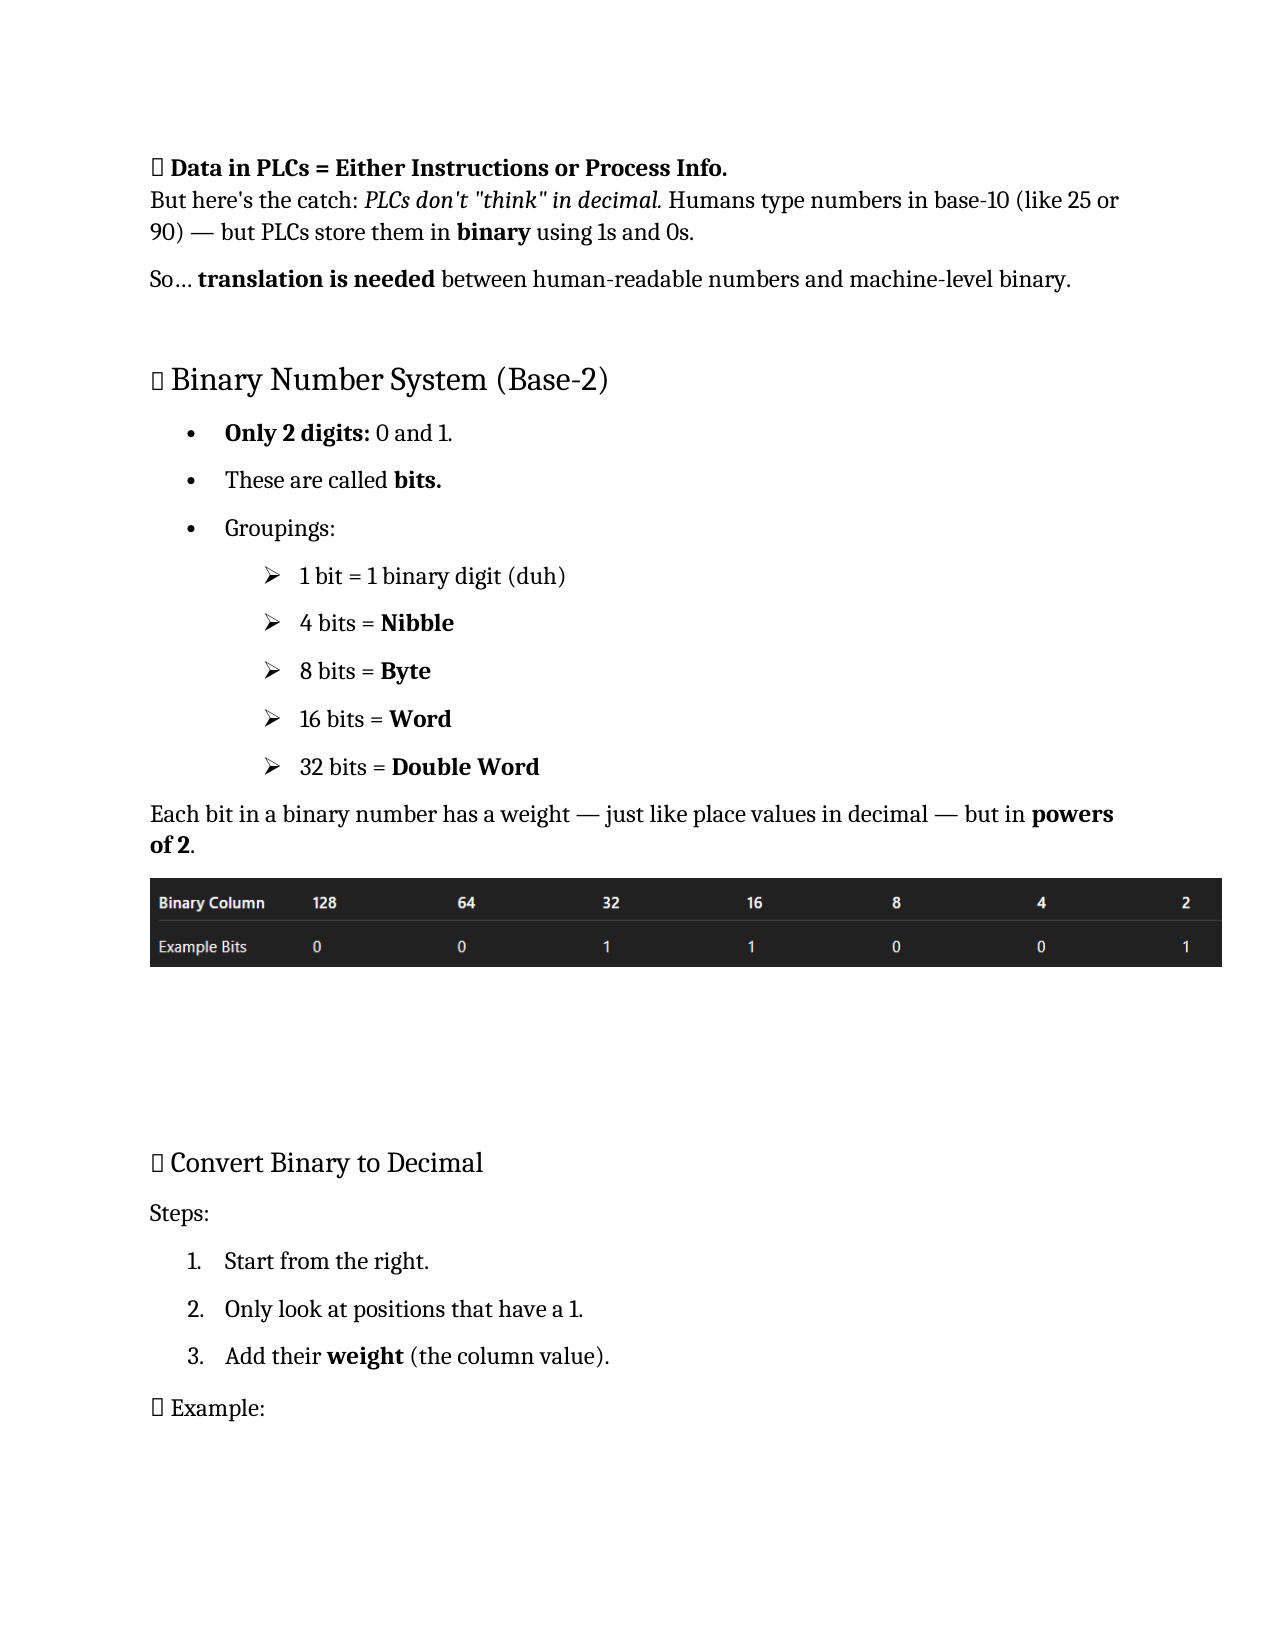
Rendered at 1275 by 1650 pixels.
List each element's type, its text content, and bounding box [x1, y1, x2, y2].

list Add their weight (the column value). [187, 1342, 1125, 1371]
list These are called bits. [187, 466, 1125, 495]
list Start from the right. [187, 1247, 1125, 1276]
list 1 bit = 1 binary digit (duh) [262, 562, 1125, 590]
text Steps: [150, 1199, 1125, 1228]
list Only 2 digits: 0 and 1. [187, 418, 1125, 447]
text Each bit in a binary number has a weight — just like place values in decimal — but in powers of 2. [150, 800, 1125, 860]
picture [150, 878, 1222, 967]
text 🧮 Convert Binary to Decimal [150, 1146, 1125, 1180]
list Groupings: [187, 514, 1125, 543]
list 4 bits = Nibble [262, 609, 1125, 638]
list 16 bits = Word [262, 705, 1125, 733]
text 🧠 Binary Number System (Base-2) [150, 361, 1125, 399]
list 32 bits = Double Word [262, 752, 1125, 781]
text 💾 Data in PLCs = Either Instructions or Process Info. But here's the catch: PLCs don't "think" in decimal. Humans type numbers in base-10 (like 25 or 90) — but PLCs store them in binary using 1s and 0s. [150, 150, 1125, 246]
list 8 bits = Byte [262, 657, 1125, 686]
text 🧠 Example: [150, 1390, 1125, 1424]
text So… translation is needed between human-readable numbers and machine-level binary. [150, 265, 1125, 294]
list Only look at positions that have a 1. [187, 1294, 1125, 1323]
